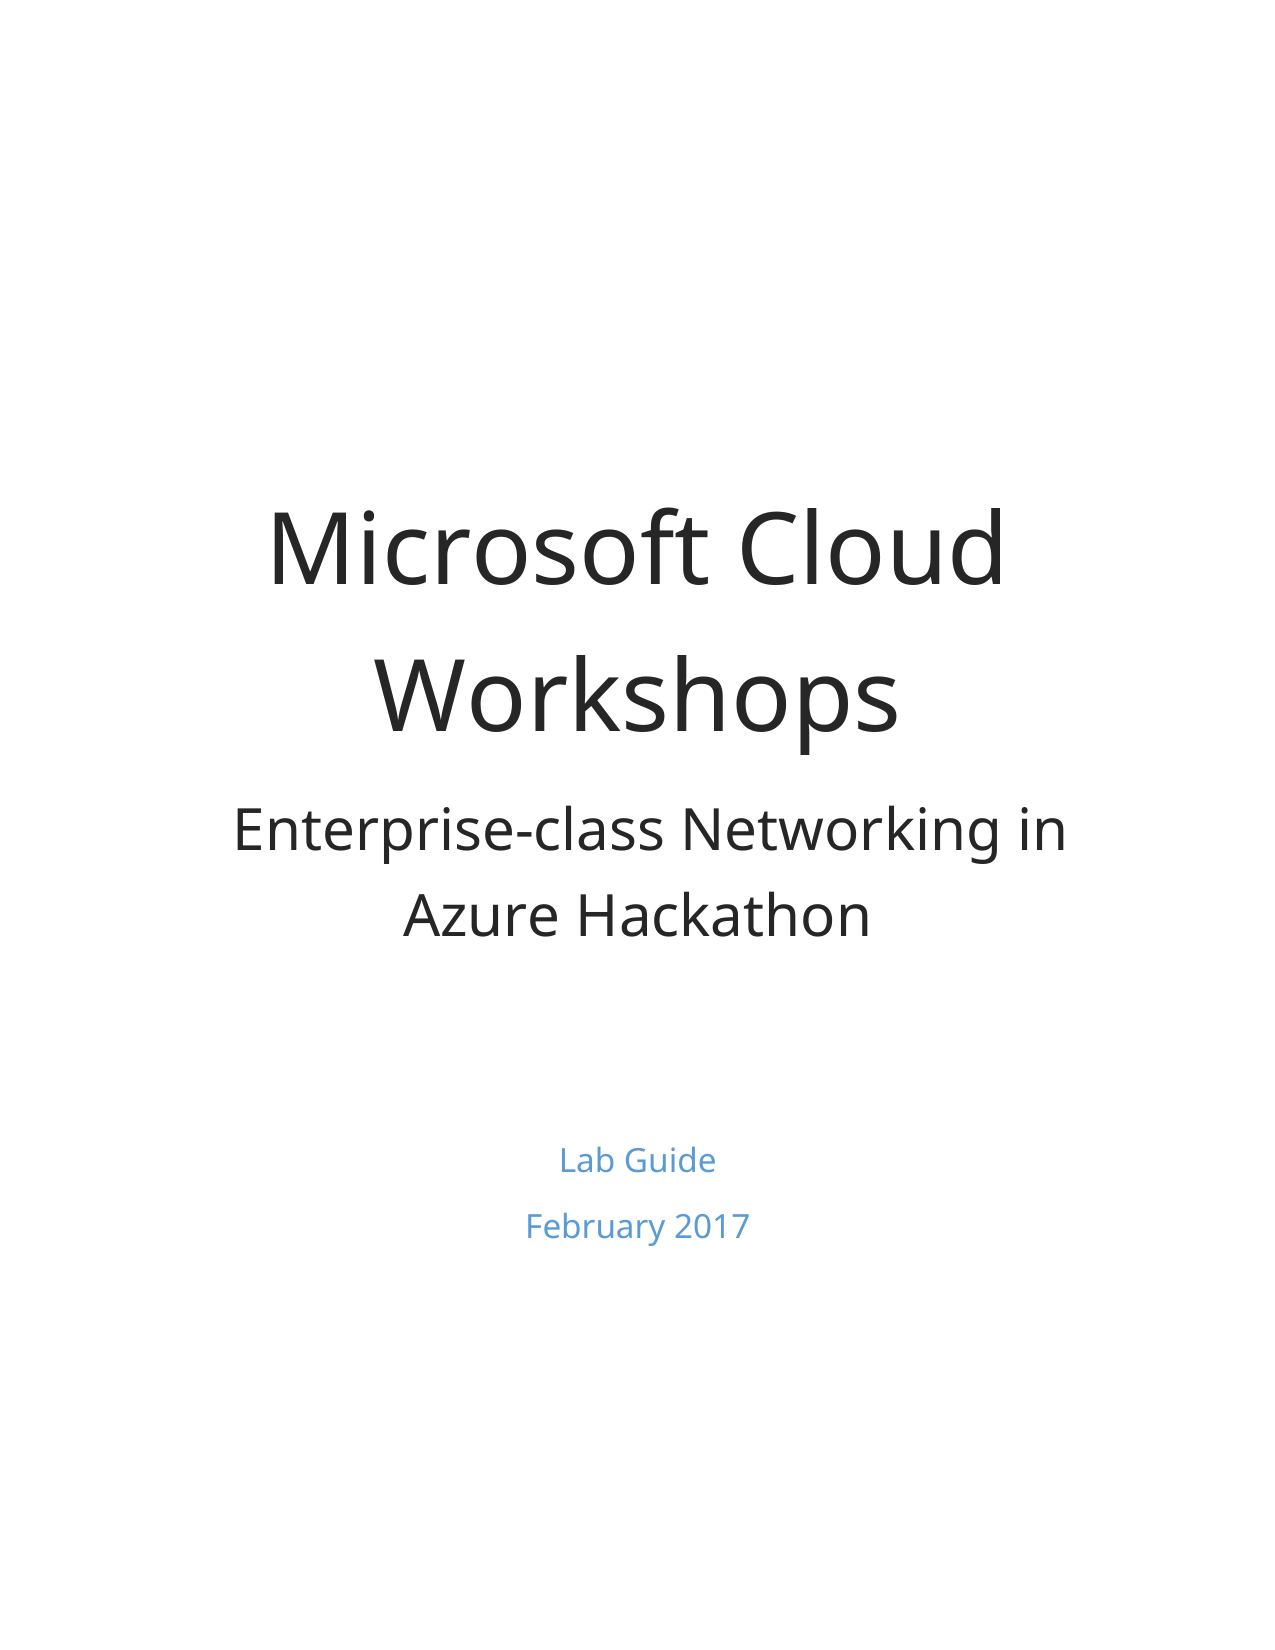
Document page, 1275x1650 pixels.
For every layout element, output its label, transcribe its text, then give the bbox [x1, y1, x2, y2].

text Lab Guide [150, 1137, 1125, 1182]
text February 2017 [150, 1203, 1125, 1248]
text Microsoft Cloud Workshops [150, 477, 1125, 761]
text Enterprise-class Networking in Azure Hackathon [150, 788, 1125, 954]
